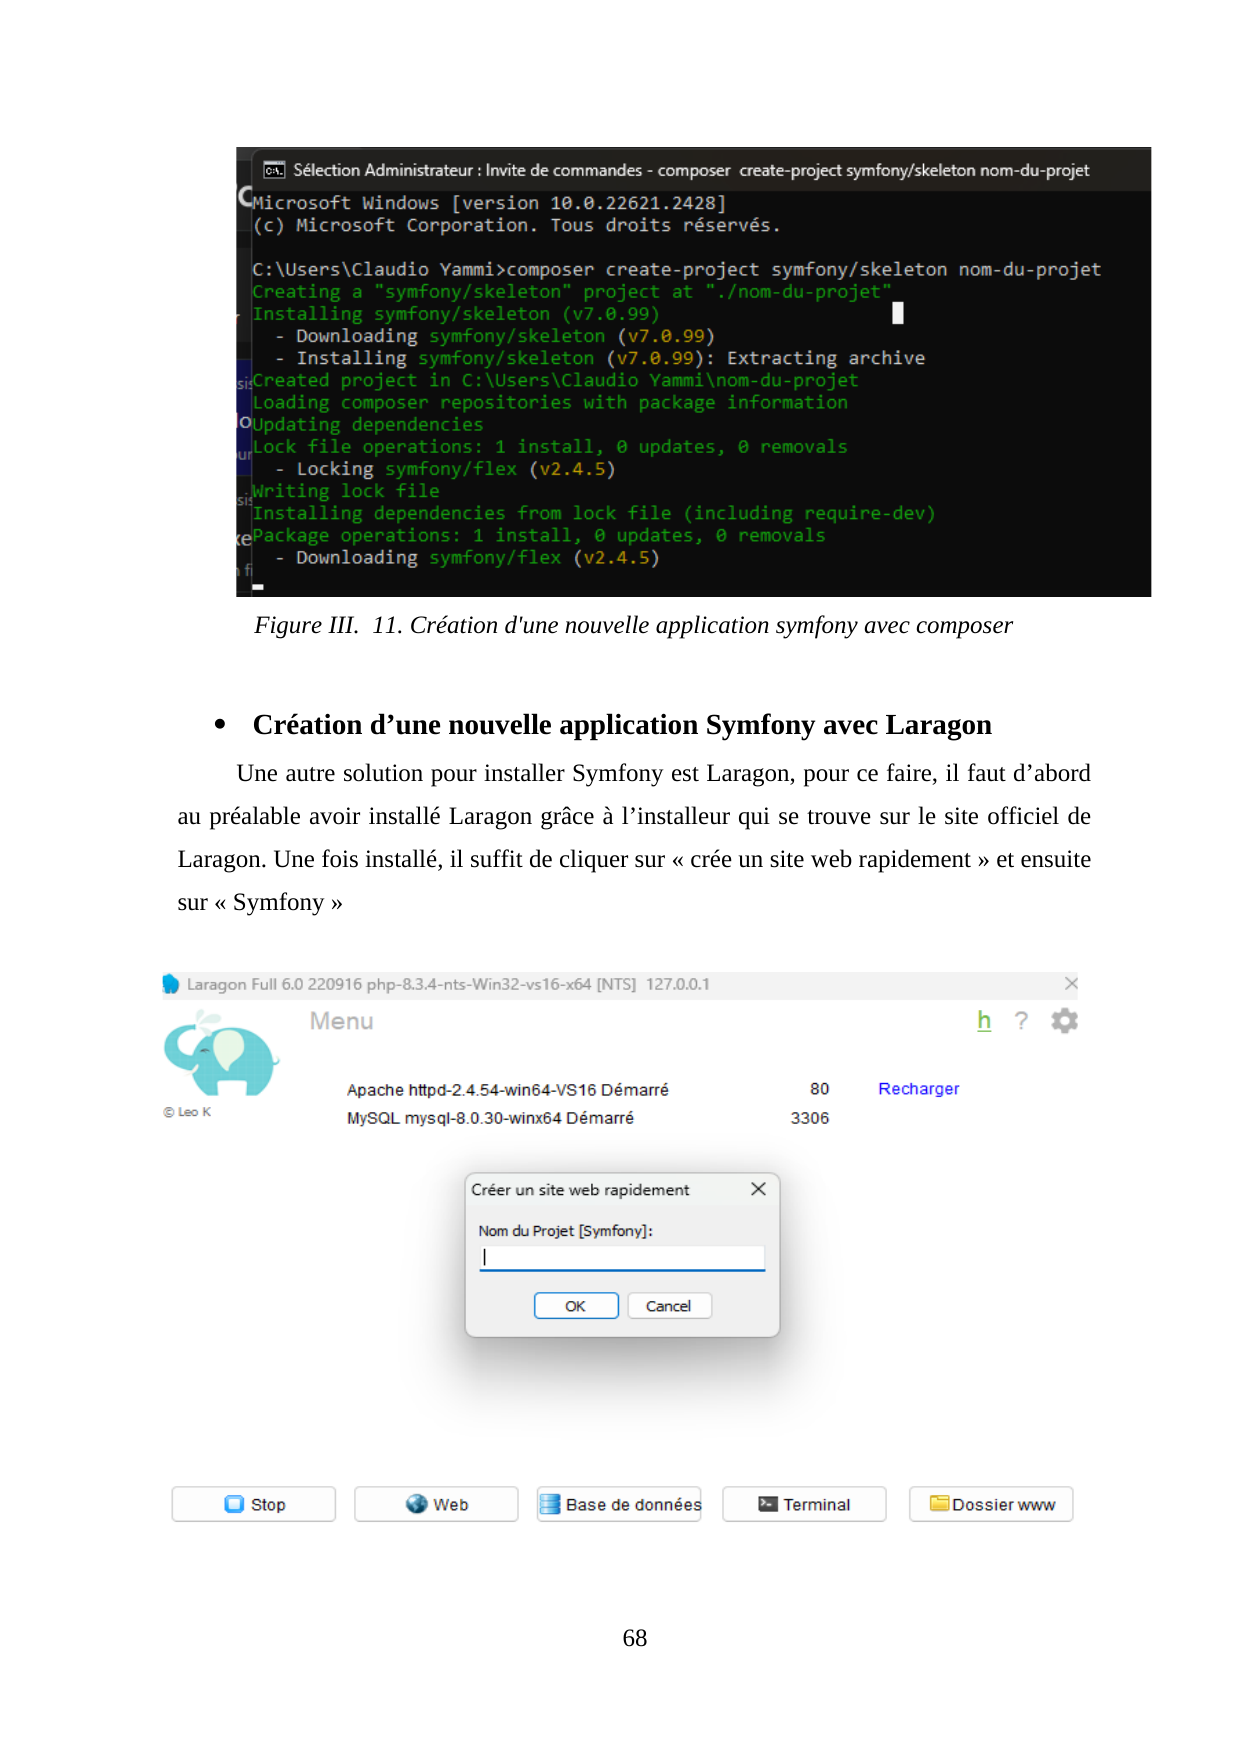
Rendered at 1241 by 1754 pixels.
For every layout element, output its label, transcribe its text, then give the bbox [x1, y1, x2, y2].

subtitle Création d’une nouvelle application Symfony avec Laragon [215, 707, 1092, 741]
text Une autre solution pour installer Symfony est Laragon, pour ce faire, il faut d’abord au préalable avoir installé Laragon grâce à l’installeur qui se trouve sur le site officiel de Laragon. Une fois installé, il suffit de cliquer sur « crée un site web rapidement » et ensuite sur « Symfony » [177, 758, 1092, 916]
picture [162, 972, 1078, 1531]
picture [236, 147, 1152, 597]
